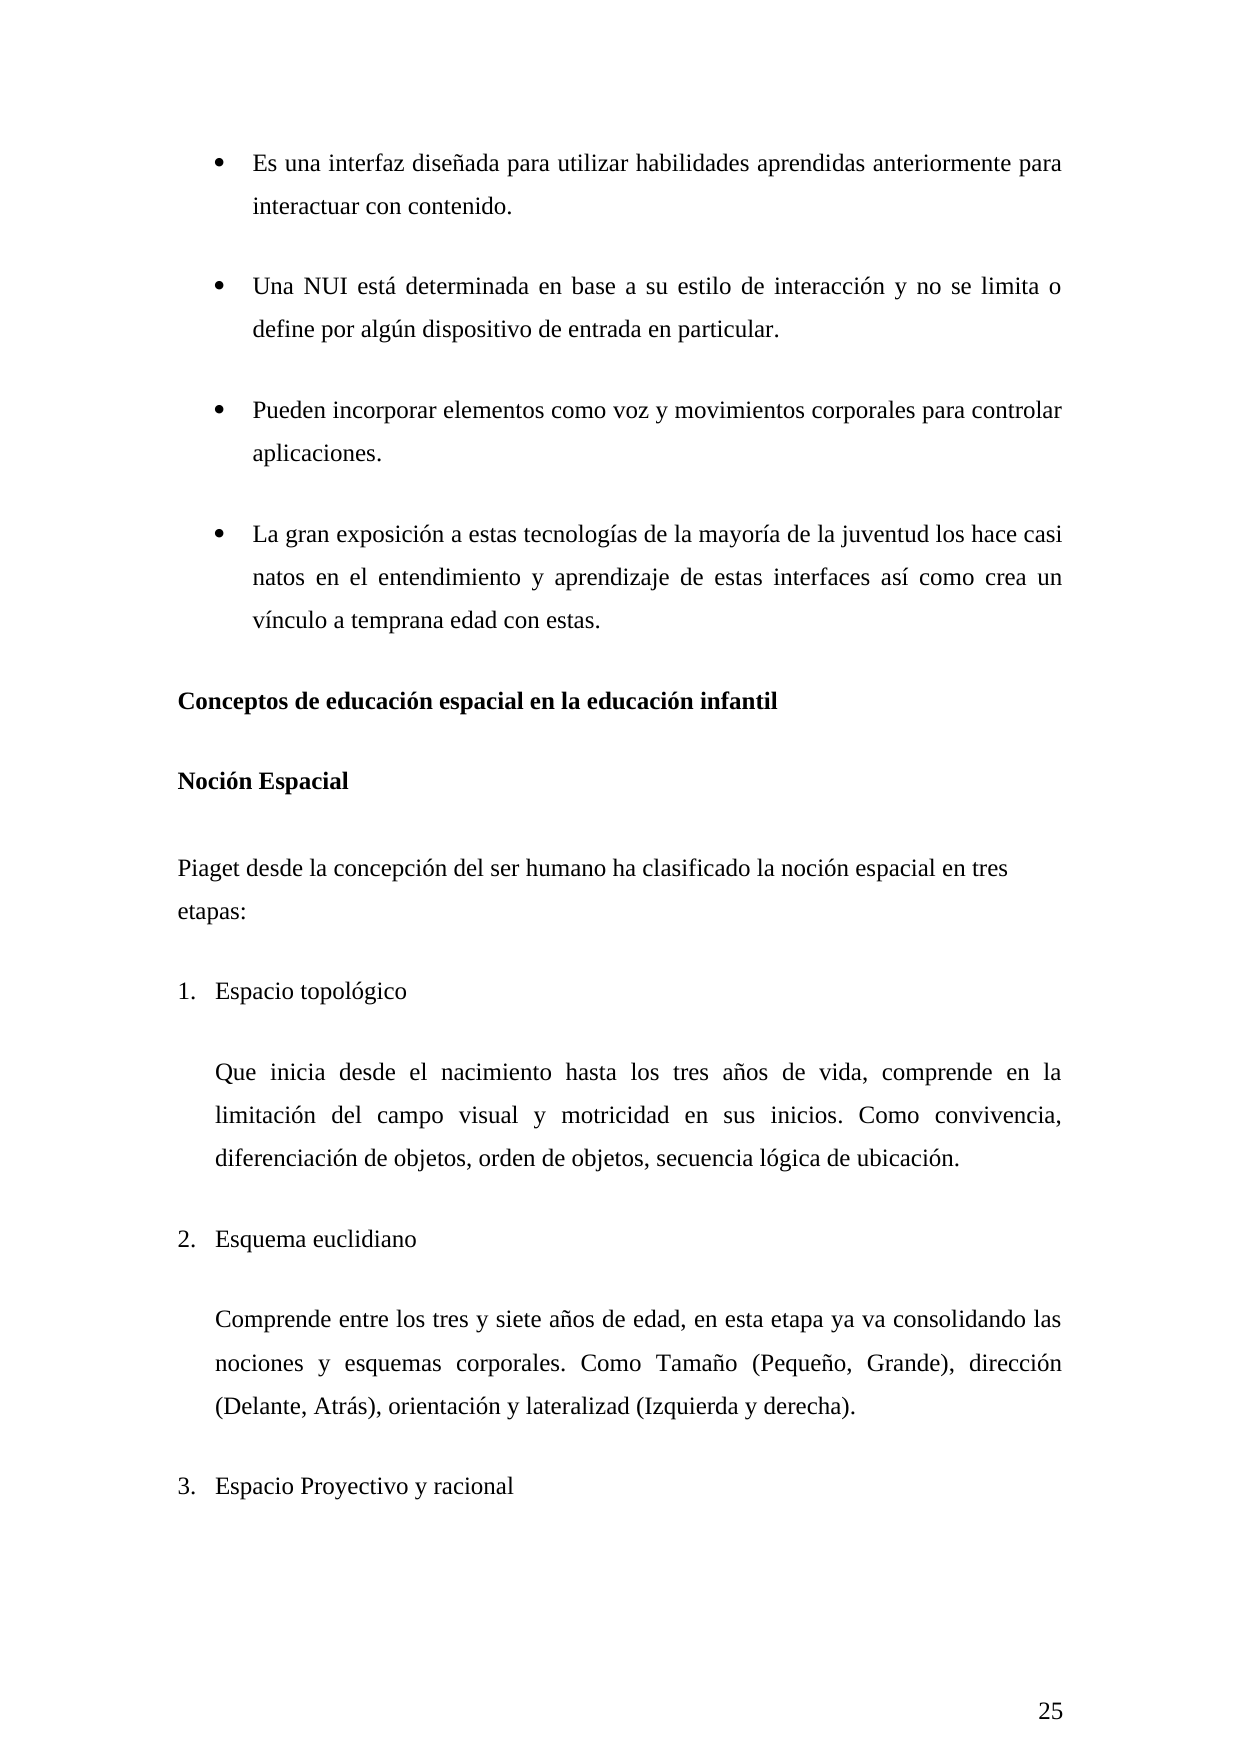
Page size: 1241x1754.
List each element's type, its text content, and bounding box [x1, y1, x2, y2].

text Noción Espacial [177, 766, 1063, 795]
list Pueden incorporar elementos como voz y movimientos corporales para controlar aplicaciones. [215, 395, 1063, 467]
list Esquema euclidiano [177, 1224, 1063, 1253]
text Que inicia desde el nacimiento hasta los tres años de vida, comprende en la limitación del campo visual y motricidad en sus inicios. Como convivencia, diferenciación de objetos, orden de objetos, secuencia lógica de ubicación. [215, 1057, 1063, 1172]
list Es una interfaz diseñada para utilizar habilidades aprendidas anteriormente para interactuar con contenido. [215, 148, 1063, 219]
text Piaget desde la concepción del ser humano ha clasificado la noción espacial en tres etapas: [177, 853, 1063, 924]
list La gran exposición a estas tecnologías de la mayoría de la juventud los hace casi natos en el entendimiento y aprendizaje de estas interfaces así como crea un vínculo a temprana edad con estas. [215, 519, 1063, 634]
text Conceptos de educación espacial en la educación infantil [177, 686, 1063, 714]
list Una NUI está determinada en base a su estilo de interacción y no se limita o define por algún dispositivo de entrada en particular. [215, 271, 1063, 343]
list Espacio topológico [177, 976, 1063, 1005]
text Comprende entre los tres y siete años de edad, en esta etapa ya va consolidando las nociones y esquemas corporales. Como Tamaño (Pequeño, Grande), dirección (Delante, Atrás), orientación y lateralizad (Izquierda y derecha). [215, 1304, 1063, 1419]
list Espacio Proyectivo y racional [177, 1471, 1063, 1500]
